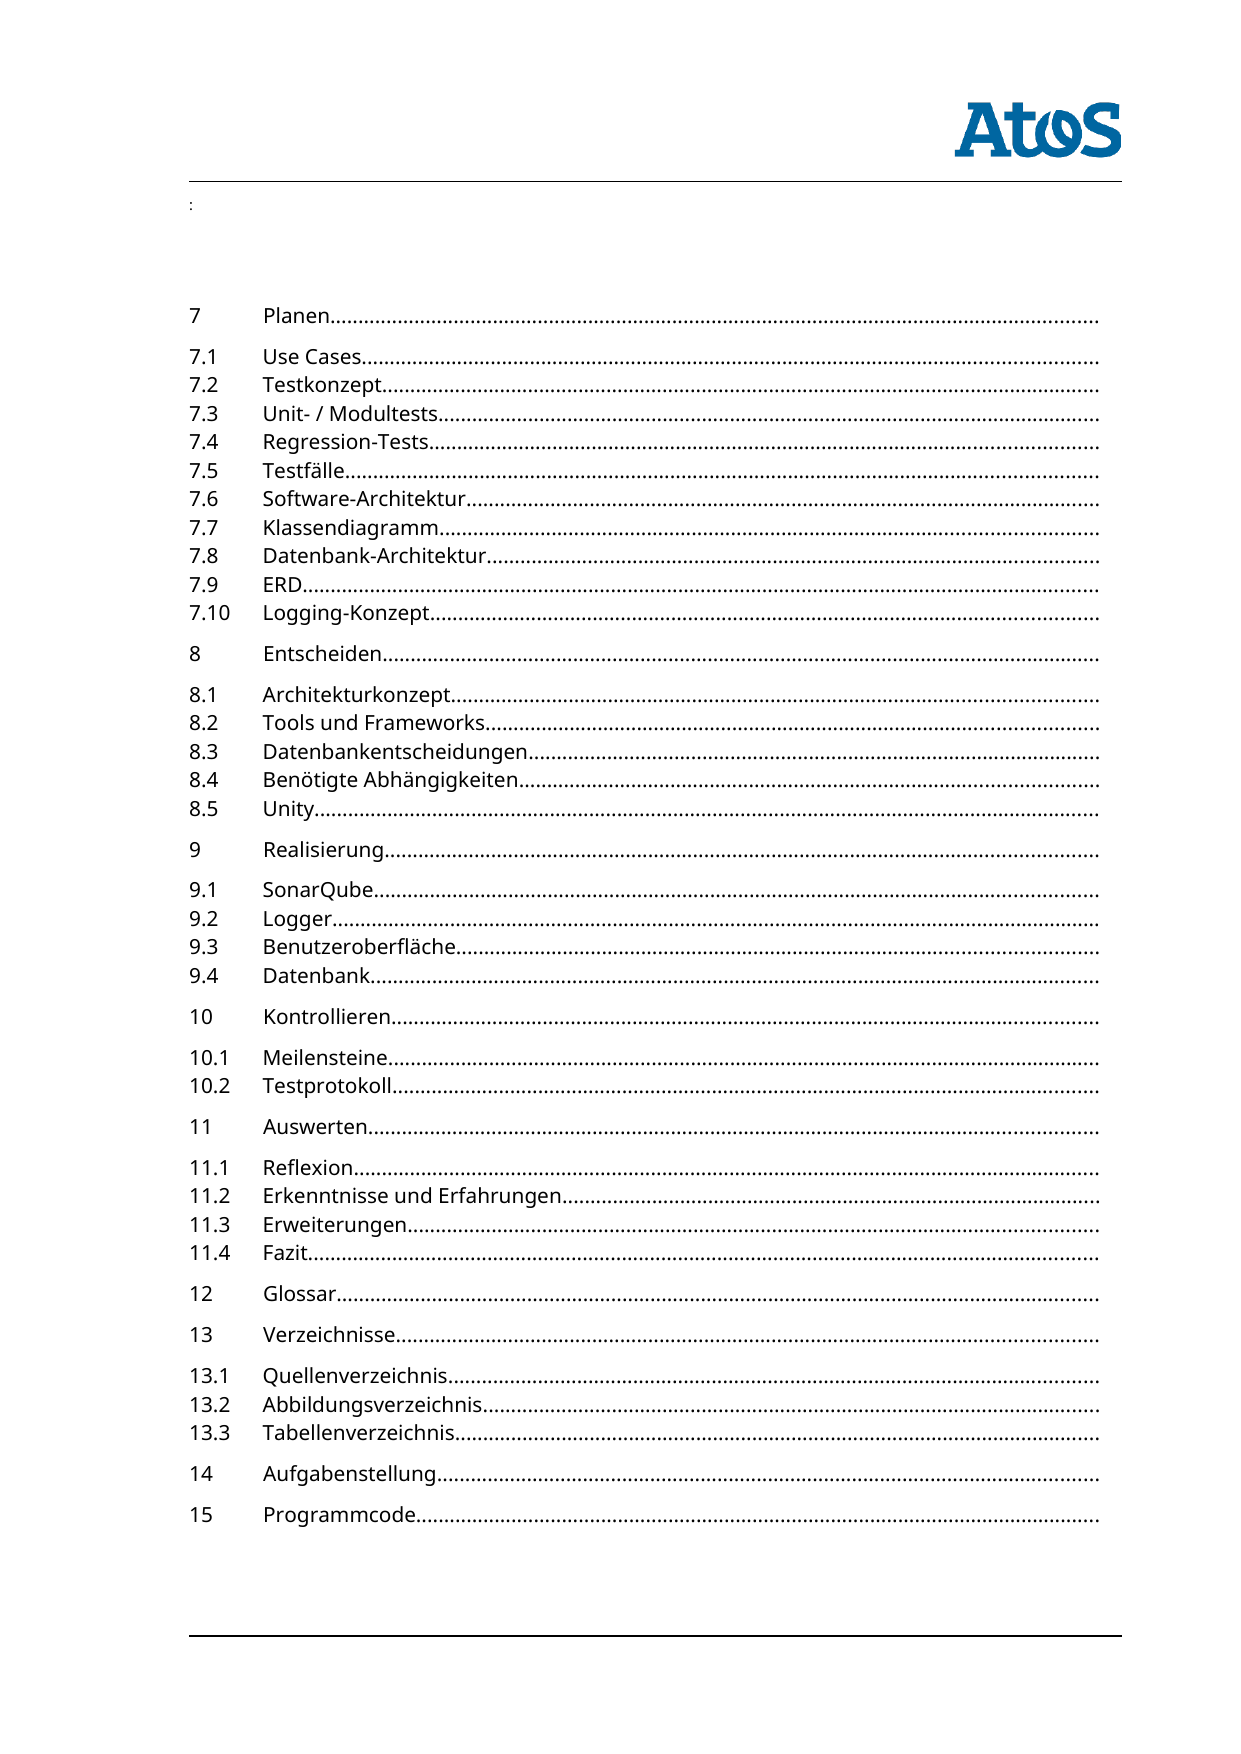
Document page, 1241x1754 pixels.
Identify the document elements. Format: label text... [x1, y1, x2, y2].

text 15 Programmcode 50 [189, 1500, 1048, 1528]
text 8 Entscheiden 31 [189, 639, 1048, 667]
text 8.3 Datenbankentscheidungen 32 [189, 737, 1048, 765]
text 7.6 Software-Architektur 29 [189, 484, 1048, 513]
text 13.1 Quellenverzeichnis 39 [189, 1361, 1048, 1390]
text 13.3 Tabellenverzeichnis 39 [189, 1418, 1048, 1447]
text 14 Aufgabenstellung 41 [189, 1459, 1048, 1487]
text 7.1 Use Cases 24 [189, 342, 1048, 371]
text 11 Auswerten 37 [189, 1112, 1048, 1141]
picture [952, 100, 1121, 157]
text 7.10 Logging-Konzept 30 [189, 598, 1048, 627]
text 11.1 Reflexion 37 [189, 1153, 1048, 1182]
text 12 Glossar 38 [189, 1279, 1048, 1308]
text 10.1 Meilensteine 35 [189, 1043, 1048, 1071]
text 8.5 Unity 33 [189, 794, 1048, 822]
text 7.7 Klassendiagramm 29 [189, 513, 1048, 541]
text 11.4 Fazit 37 [189, 1238, 1048, 1267]
text 11.2 Erkenntnisse und Erfahrungen 37 [189, 1182, 1048, 1210]
text 10.2 Testprotokoll 35 [189, 1071, 1048, 1100]
text 13.2 Abbildungsverzeichnis 39 [189, 1390, 1048, 1418]
text 11.3 Erweiterungen 37 [189, 1210, 1048, 1238]
text 7.4 Regression-Tests 26 [189, 427, 1048, 456]
text 8.4 Benötigte Abhängigkeiten 32 [189, 765, 1048, 794]
text 7.8 Datenbank-Architektur 30 [189, 541, 1048, 570]
text 9.1 SonarQube 34 [189, 876, 1048, 904]
text 9.3 Benutzeroberfläche 34 [189, 932, 1048, 961]
text 9.2 Logger 34 [189, 904, 1048, 932]
text 8.1 Architekturkonzept 31 [189, 680, 1048, 708]
text 8.2 Tools und Frameworks 31 [189, 708, 1048, 737]
text 13 Verzeichnisse 39 [189, 1320, 1048, 1349]
text 9 Realisierung 34 [189, 835, 1048, 863]
text 7.9 ERD 30 [189, 570, 1048, 598]
text 7.2 Testkonzept 26 [189, 371, 1048, 399]
text 7.5 Testfälle 26 [189, 456, 1048, 484]
text 10 Kontrollieren 35 [189, 1002, 1048, 1030]
text 7 Planen 24 [189, 301, 1048, 330]
text 9.4 Datenbank 34 [189, 961, 1048, 989]
text 7.3 Unit- / Modultests 26 [189, 399, 1048, 427]
